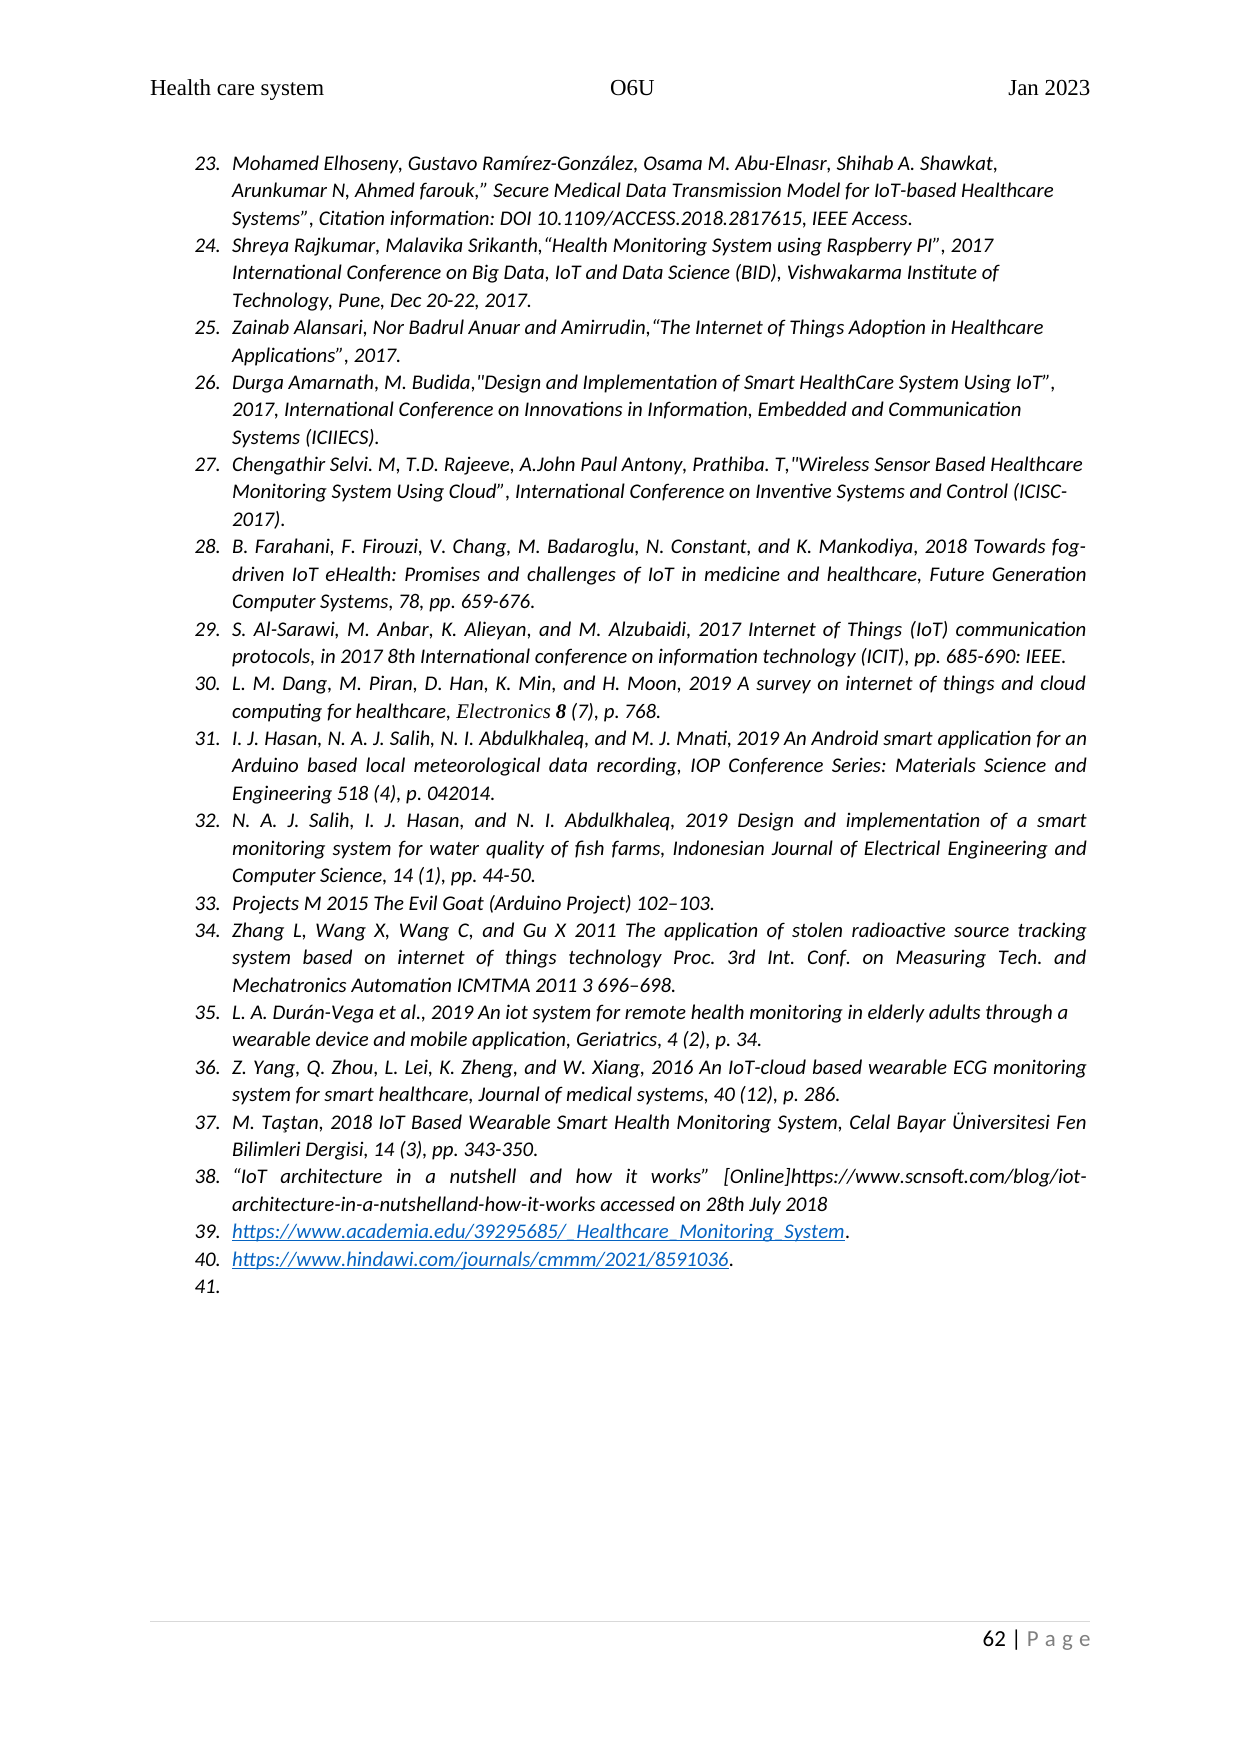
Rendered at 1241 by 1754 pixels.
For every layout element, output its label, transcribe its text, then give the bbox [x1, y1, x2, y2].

list “IoT architecture in a nutshell and how it works” [Online]https://www.scnsoft.com/blog/iot-architecture-in-a-nutshelland-how-it-works accessed on 28th July 2018 [194, 1164, 1090, 1216]
list Shreya Rajkumar, Malavika Srikanth,“Health Monitoring System using Raspberry PI”, 2017 International Conference on Big Data, IoT and Data Science (BID), Vishwakarma Institute of Technology, Pune, Dec 20-22, 2017. [194, 232, 1090, 312]
list https://www.academia.edu/39295685/_Healthcare_Monitoring_System. [194, 1218, 1090, 1244]
list Durga Amarnath, M. Budida,"Design and Implementation of Smart HealthCare System Using IoT”, 2017, International Conference on Innovations in Information, Embedded and Communication Systems (ICIIECS). [194, 369, 1090, 449]
list B. Farahani, F. Firouzi, V. Chang, M. Badaroglu, N. Constant, and K. Mankodiya, 2018 Towards fog-driven IoT eHealth: Promises and challenges of IoT in medicine and healthcare, Future Generation Computer Systems, 78, pp. 659-676. [194, 533, 1090, 614]
list Projects M 2015 The Evil Goat (Arduino Project) 102–103. [194, 890, 1090, 915]
list L. A. Durán-Vega et al., 2019 An iot system for remote health monitoring in elderly adults through a wearable device and mobile application, Geriatrics, 4 (2), p. 34. [194, 999, 1090, 1052]
list N. A. J. Salih, I. J. Hasan, and N. I. Abdulkhaleq, 2019 Design and implementation of a smart monitoring system for water quality of fish farms, Indonesian Journal of Electrical Engineering and Computer Science, 14 (1), pp. 44-50. [194, 807, 1090, 888]
list https://www.hindawi.com/journals/cmmm/2021/8591036. [194, 1246, 1090, 1271]
list S. Al-Sarawi, M. Anbar, K. Alieyan, and M. Alzubaidi, 2017 Internet of Things (IoT) communication protocols, in 2017 8th International conference on information technology (ICIT), pp. 685-690: IEEE. [194, 616, 1090, 668]
list Mohamed Elhoseny, Gustavo Ramírez-González, Osama M. Abu-Elnasr, Shihab A. Shawkat, Arunkumar N, Ahmed farouk,” Secure Medical Data Transmission Model for IoT-based Healthcare Systems”, Citation information: DOI 10.1109/ACCESS.2018.2817615, IEEE Access. [194, 150, 1090, 230]
list Zainab Alansari, Nor Badrul Anuar and Amirrudin,“The Internet of Things Adoption in Healthcare Applications”, 2017. [194, 314, 1090, 367]
list Chengathir Selvi. M, T.D. Rajeeve, A.John Paul Antony, Prathiba. T,"Wireless Sensor Based Healthcare Monitoring System Using Cloud”, International Conference on Inventive Systems and Control (ICISC-2017). [194, 451, 1090, 532]
list I. J. Hasan, N. A. J. Salih, N. I. Abdulkhaleq, and M. J. Mnati, 2019 An Android smart application for an Arduino based local meteorological data recording, IOP Conference Series: Materials Science and Engineering 518 (4), p. 042014. [194, 725, 1090, 806]
list M. Taştan, 2018 IoT Based Wearable Smart Health Monitoring System, Celal Bayar Üniversitesi Fen Bilimleri Dergisi, 14 (3), pp. 343-350. [194, 1109, 1090, 1162]
list Z. Yang, Q. Zhou, L. Lei, K. Zheng, and W. Xiang, 2016 An IoT-cloud based wearable ECG monitoring system for smart healthcare, Journal of medical systems, 40 (12), p. 286. [194, 1054, 1090, 1107]
list Zhang L, Wang X, Wang C, and Gu X 2011 The application of stolen radioactive source tracking system based on internet of things technology Proc. 3rd Int. Conf. on Measuring Tech. and Mechatronics Automation ICMTMA 2011 3 696–698. [194, 917, 1090, 997]
list L. M. Dang, M. Piran, D. Han, K. Min, and H. Moon, 2019 A survey on internet of things and cloud computing for healthcare, Electronics 8 (7), p. 768. [194, 671, 1090, 723]
